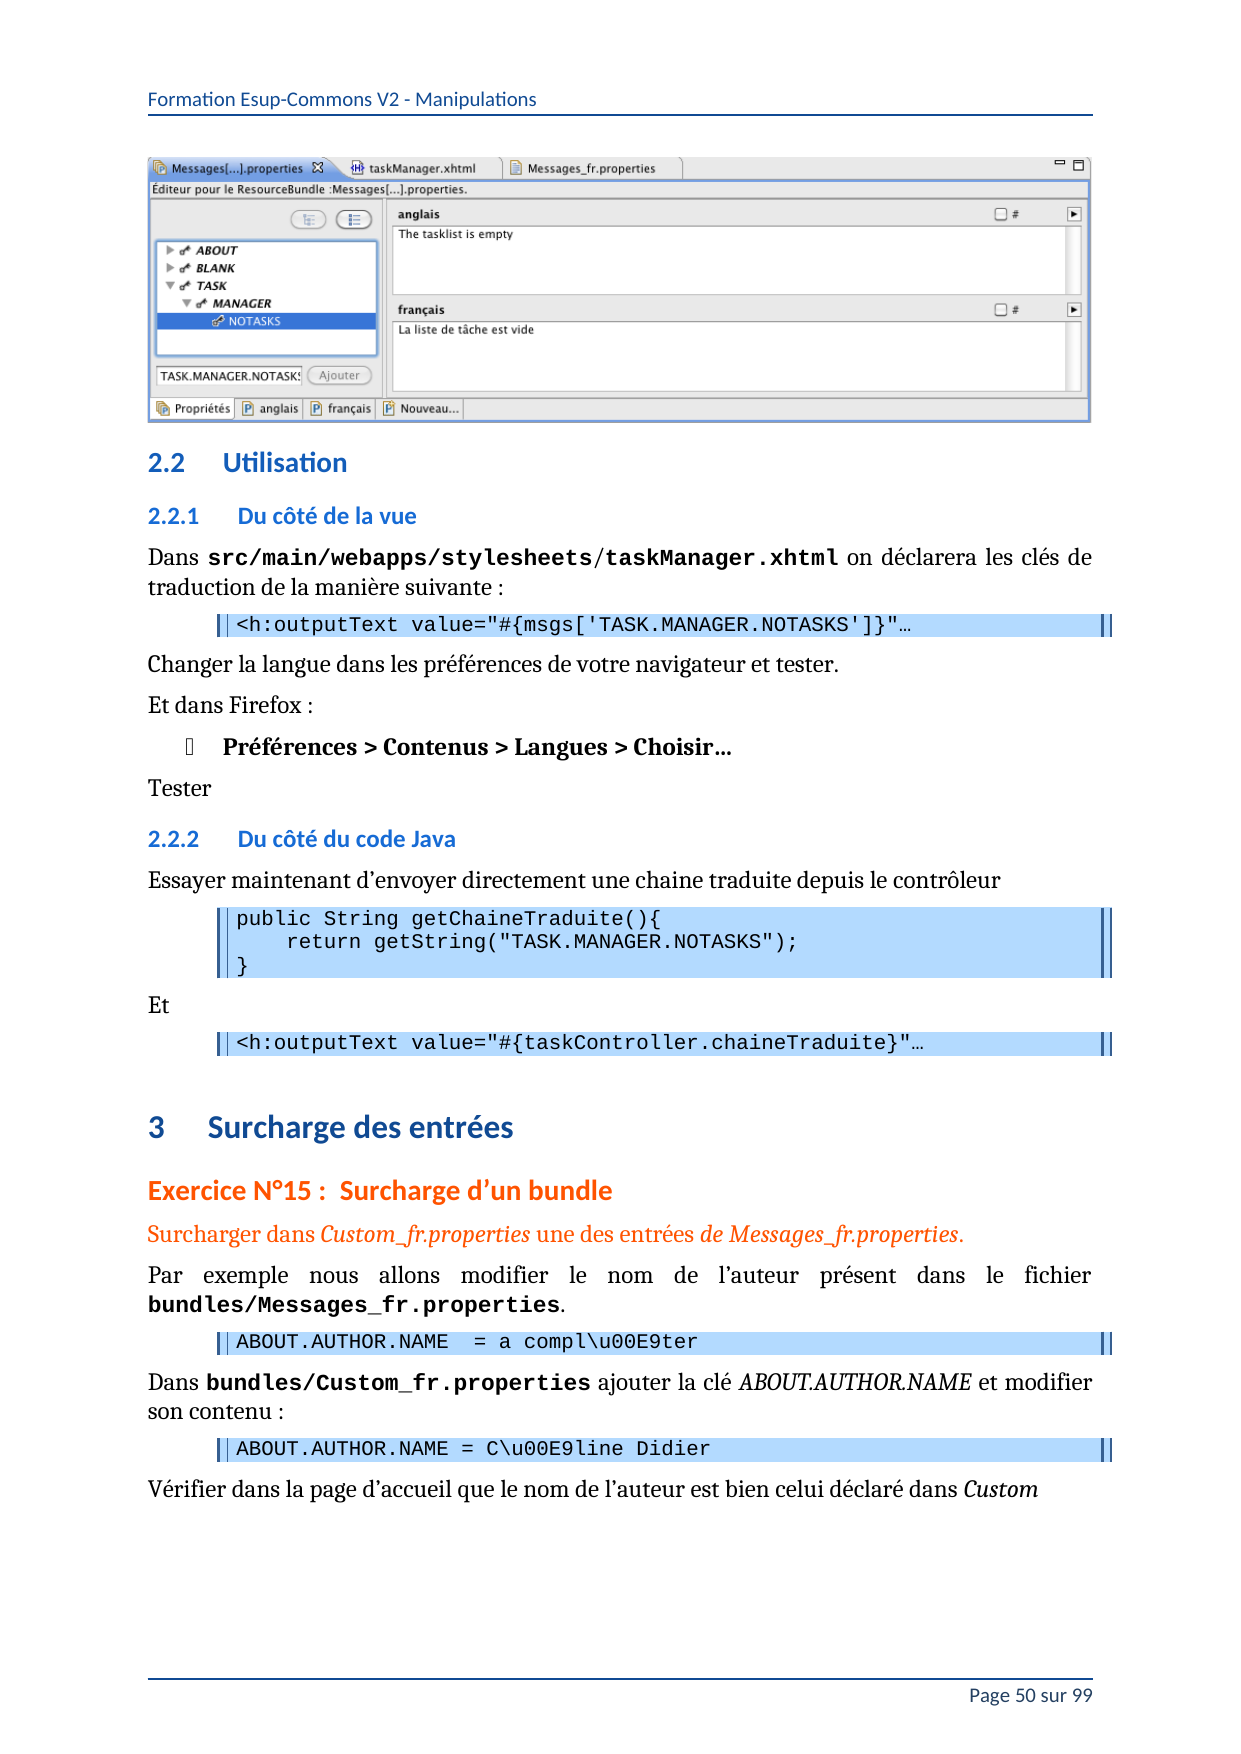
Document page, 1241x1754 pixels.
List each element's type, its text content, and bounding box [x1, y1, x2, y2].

text Et dans Firefox : [148, 691, 1093, 720]
subtitle Surcharge des entrées [148, 1106, 1093, 1147]
text Dans src/main/webapps/stylesheets/taskManager.xhtml on déclarera les clés de traduction de la manière suivante : [148, 543, 1093, 601]
text <h:outputText value="#{msgs['TASK.MANAGER.NOTASKS']}"… [228, 614, 1101, 637]
text Tester [148, 774, 1093, 802]
text } [228, 955, 1101, 978]
text public String getChaineTraduite(){ [217, 907, 1103, 931]
text Dans bundles/Custom_fr.properties ajouter la clé ABOUT.AUTHOR.NAME et modifier son contenu : [148, 1368, 1093, 1426]
text Et [148, 991, 1093, 1020]
text ABOUT.AUTHOR.NAME = C\u00E9line Didier [228, 1438, 1101, 1462]
text Préférences > Contenus > Langues > Choisir… [185, 732, 1093, 761]
subtitle Du côté de la vue [148, 500, 1093, 531]
text ABOUT.AUTHOR.NAME = a compl\u00E9ter [228, 1332, 1101, 1355]
text Essayer maintenant d’envoyer directement une chaine traduite depuis le contrôleur [148, 866, 1093, 895]
text <h:outputText value="#{taskController.chaineTraduite}"… [228, 1032, 1101, 1056]
text Par exemple nous allons modifier le nom de l’auteur présent dans le fichier bundles/Messages_fr.properties. [148, 1261, 1093, 1319]
subtitle Utilisation [148, 444, 1093, 479]
text Surcharge d’un bundle [148, 1172, 1093, 1207]
picture [147, 157, 1092, 423]
text return getString("TASK.MANAGER.NOTASKS"); [228, 931, 1101, 955]
text Vérifier dans la page d’accueil que le nom de l’auteur est bien celui déclaré dans Custom [148, 1474, 1093, 1503]
subtitle Du côté du code Java [148, 823, 1093, 854]
text Changer la langue dans les préférences de votre navigateur et tester. [148, 650, 1093, 679]
text Surcharger dans Custom_fr.properties une des entrées de Messages_fr.properties. [148, 1220, 1093, 1248]
